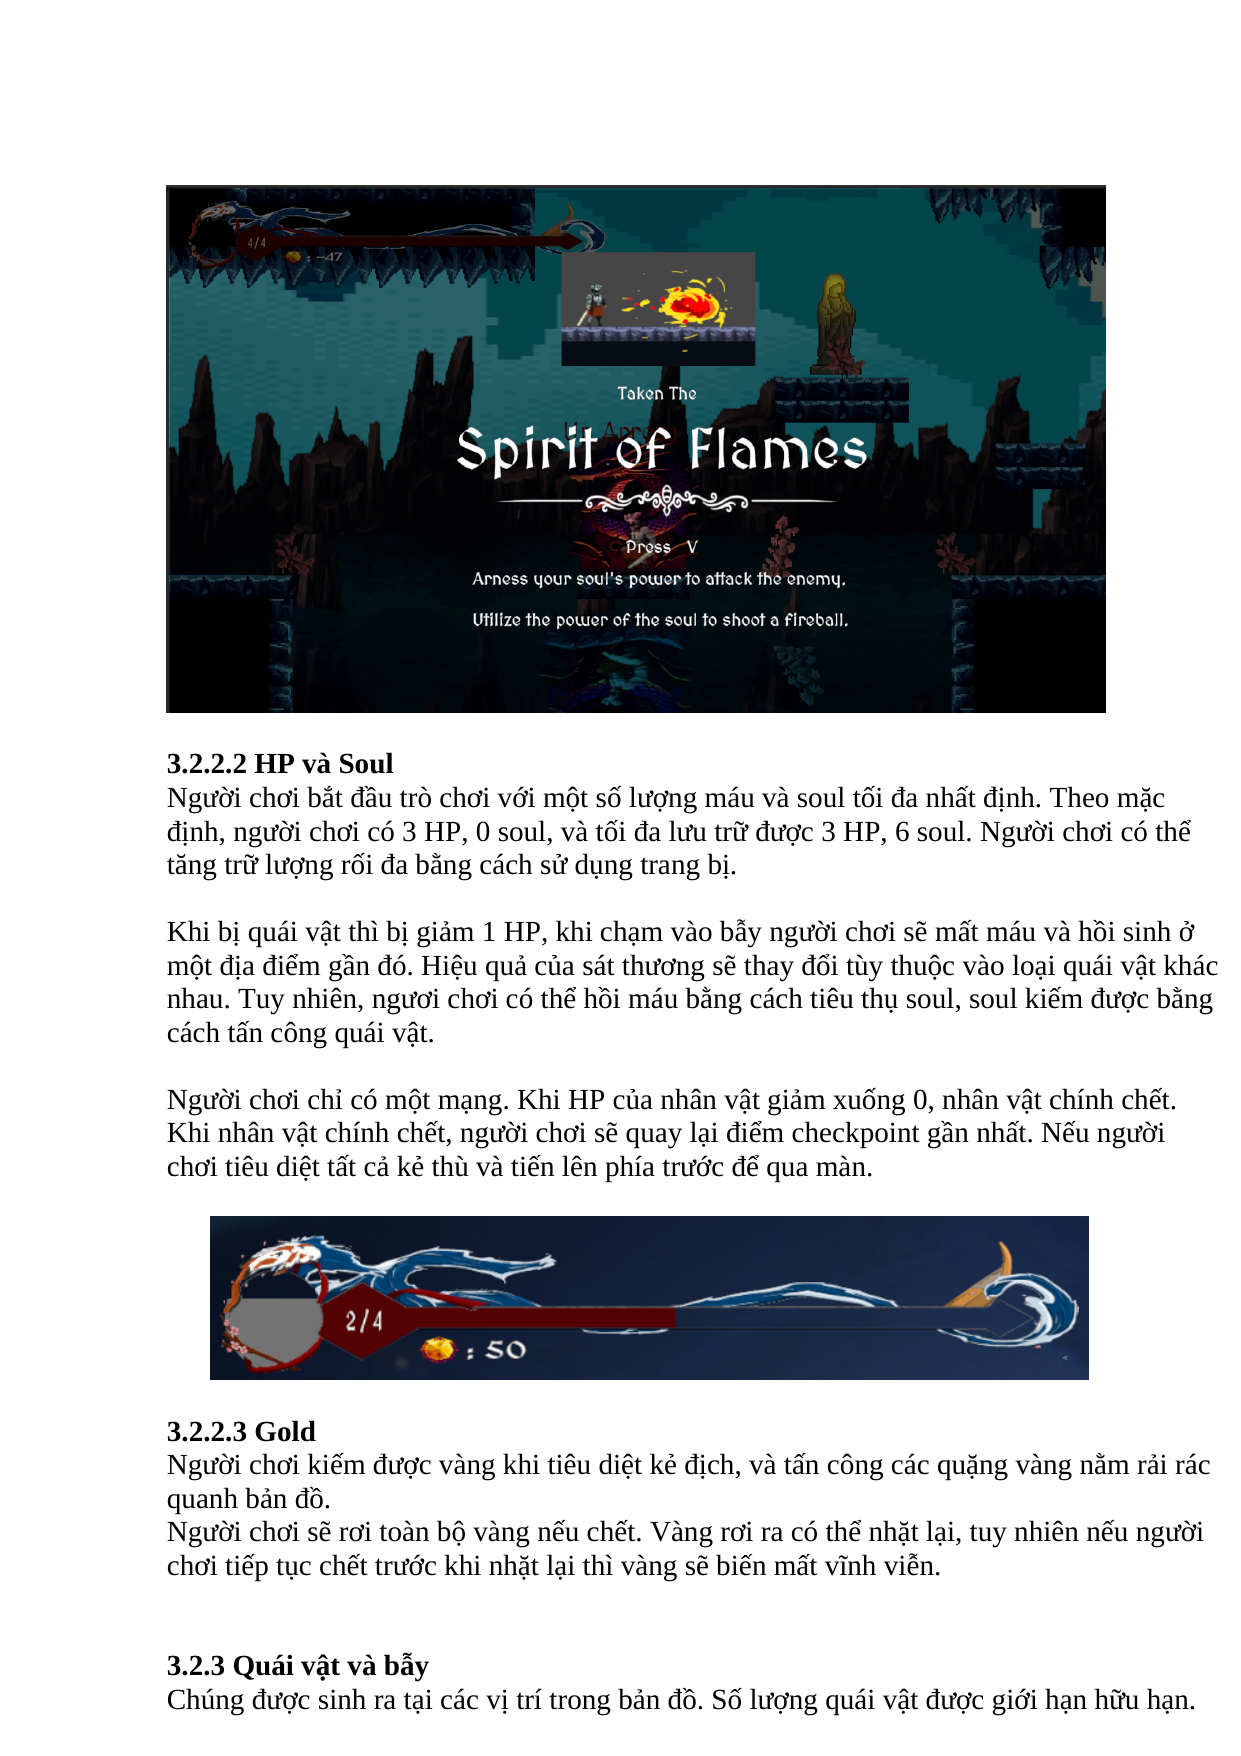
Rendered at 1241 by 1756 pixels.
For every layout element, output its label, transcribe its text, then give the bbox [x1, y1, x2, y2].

text 3.2.2.3 Gold [167, 1414, 1219, 1447]
picture [210, 1216, 1089, 1380]
picture [166, 185, 1106, 713]
text Người chơi sẽ rơi toàn bộ vàng nếu chết. Vàng rơi ra có thể nhặt lại, tuy nhiên nếu người chơi tiếp tục chết trước khi nhặt lại thì vàng sẽ biến mất vĩnh viễn. [167, 1514, 1219, 1581]
text 3.2.3 Quái vật và bẫy [167, 1648, 1219, 1682]
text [167, 1682, 1219, 1716]
text Người chơi kiếm được vàng khi tiêu diệt kẻ địch, và tấn công các quặng vàng nằm rải rác quanh bản đồ. [167, 1447, 1219, 1514]
text Khi bị quái vật thì bị giảm 1 HP, khi chạm vào bẫy người chơi sẽ mất máu và hồi sinh ở một địa điểm gần đó. Hiệu quả của sát thương sẽ thay đổi tùy thuộc vào loại quái vật khác nhau. Tuy nhiên, ngươi chơi có thể hồi máu bằng cách tiêu thụ soul, soul kiếm được bằng cách tấn công quái vật. [167, 914, 1219, 1048]
text Người chơi chỉ có một mạng. Khi HP của nhân vật giảm xuống 0, nhân vật chính chết. Khi nhân vật chính chết, người chơi sẽ quay lại điểm checkpoint gần nhất. Nếu người chơi tiêu diệt tất cả kẻ thù và tiến lên phía trước để qua màn. [167, 1082, 1219, 1183]
text Người chơi bắt đầu trò chơi với một số lượng máu và soul tối đa nhất định. Theo mặc định, người chơi có 3 HP, 0 soul, và tối đa lưu trữ được 3 HP, 6 soul. Người chơi có thể tăng trữ lượng rối đa bằng cách sử dụng trang bị. [167, 780, 1219, 881]
text 3.2.2.2 HP và Soul [167, 747, 1219, 780]
